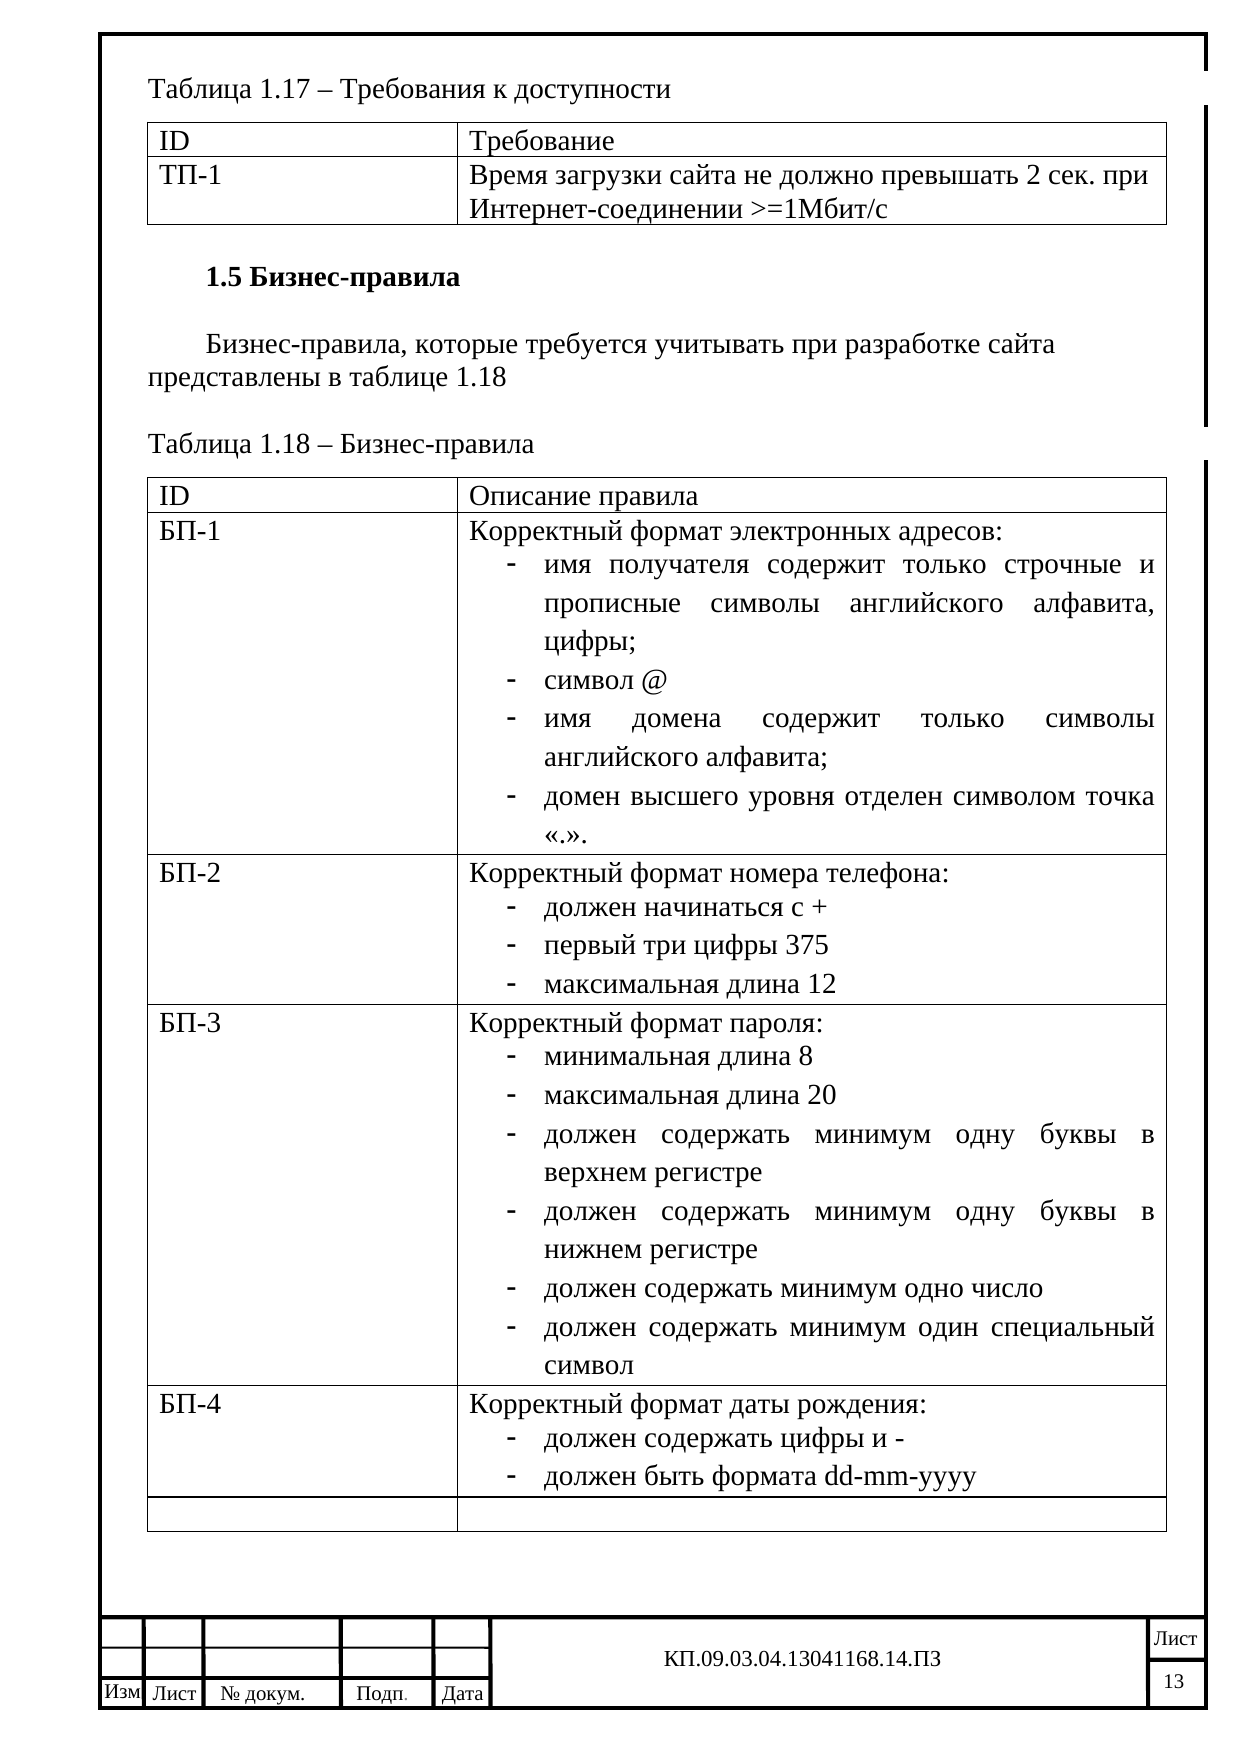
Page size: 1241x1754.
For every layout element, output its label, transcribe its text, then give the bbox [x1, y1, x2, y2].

table_header Требование [458, 123, 1166, 156]
table_cell Корректный формат даты рождения: должен содержать цифры и - должен быть формата dd-mm-yyyy [458, 1386, 1166, 1496]
table_cell [458, 1498, 1166, 1531]
table_cell Корректный формат номера телефона: должен начинаться с + первый три цифры 375 максимальная длина 12 [458, 855, 1166, 1004]
table_cell ТП-1 [148, 157, 457, 224]
table_header ID [148, 478, 457, 512]
table_cell БП-3 [148, 1005, 457, 1385]
table_cell [148, 1498, 457, 1531]
table_header Описание правила [458, 478, 1166, 512]
text Бизнес-правила, которые требуется учитывать при разработке сайта представлены в таблице 1.18 [148, 326, 1181, 393]
subtitle 1.5 Бизнес-правила [177, 259, 1181, 292]
text Таблица 1.18 – Бизнес-правила [148, 427, 1211, 460]
text Таблица 1.17 – Требования к доступности [148, 71, 1211, 105]
table_cell Корректный формат электронных адресов: имя получателя содержит только строчные и прописные символы английского алфавита, цифры; символ @ имя домена содержит только символы английского алфавита; домен высшего уровня отделен символом точка «.». [458, 513, 1166, 854]
table_cell БП-1 [148, 513, 457, 854]
table_cell БП-2 [148, 855, 457, 1004]
table_cell Корректный формат пароля: минимальная длина 8 максимальная длина 20 должен содержать минимум одну буквы в верхнем регистре должен содержать минимум одну буквы в нижнем регистре должен содержать минимум одно число должен содержать минимум один специальный символ [458, 1005, 1166, 1385]
table_cell Время загрузки сайта не должно превышать 2 сек. при Интернет-соединении >=1Мбит/с [458, 157, 1166, 224]
table_header ID [148, 123, 457, 156]
table_cell БП-4 [148, 1386, 457, 1496]
